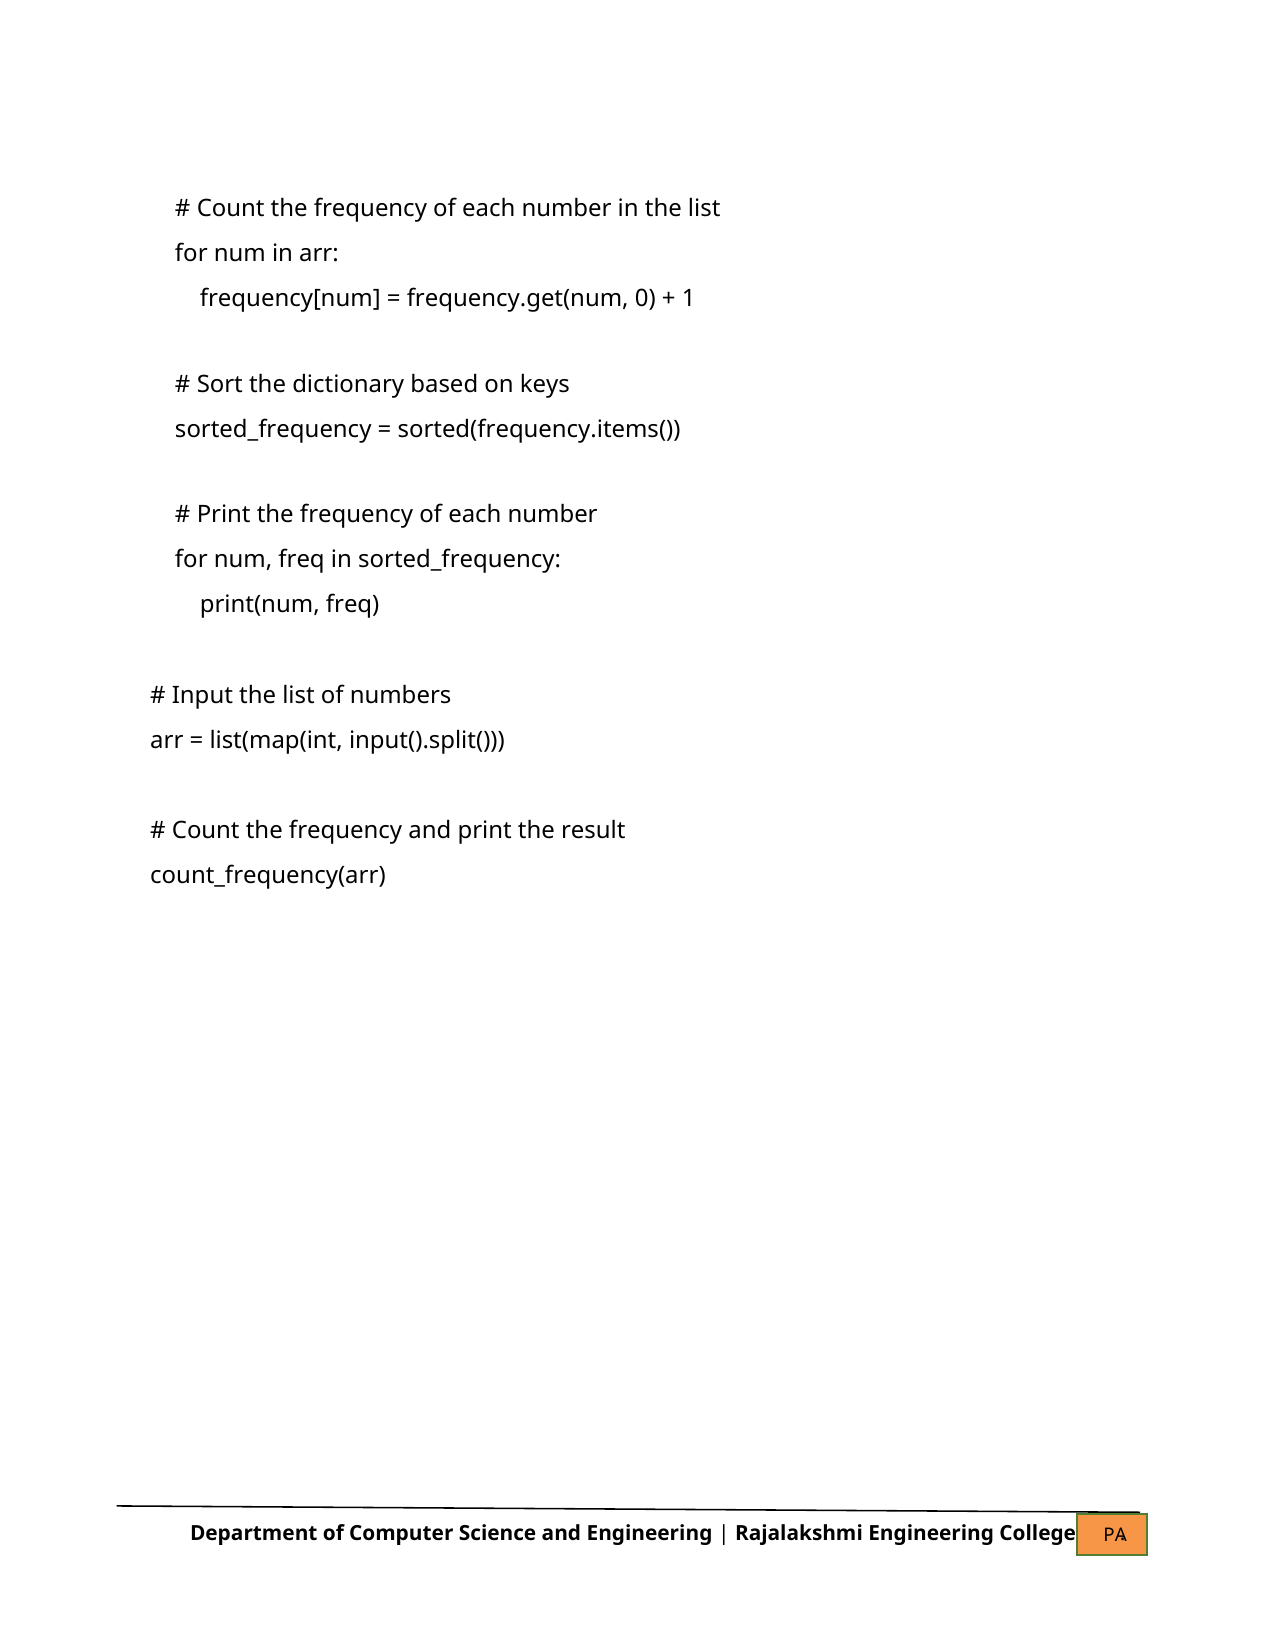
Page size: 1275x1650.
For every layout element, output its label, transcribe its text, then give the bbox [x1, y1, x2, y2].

text # Count the frequency and print the result [150, 813, 1125, 845]
text # Print the frequency of each number [150, 497, 1125, 530]
text # Sort the dictionary based on keys [150, 366, 1125, 399]
text for num in arr: [150, 236, 1125, 268]
text sorted_frequency = sorted(frequency.items()) [150, 411, 1125, 444]
text # Input the list of numbers [150, 677, 1125, 710]
text arr = list(map(int, input().split())) [150, 723, 1125, 755]
text count_frequency(arr) [150, 858, 1125, 891]
text # Count the frequency of each number in the list [150, 191, 1125, 223]
text frequency[num] = frequency.get(num, 0) + 1 [150, 281, 1125, 313]
text for num, freq in sorted_frequency: [150, 542, 1125, 575]
text print(num, freq) [150, 587, 1125, 620]
